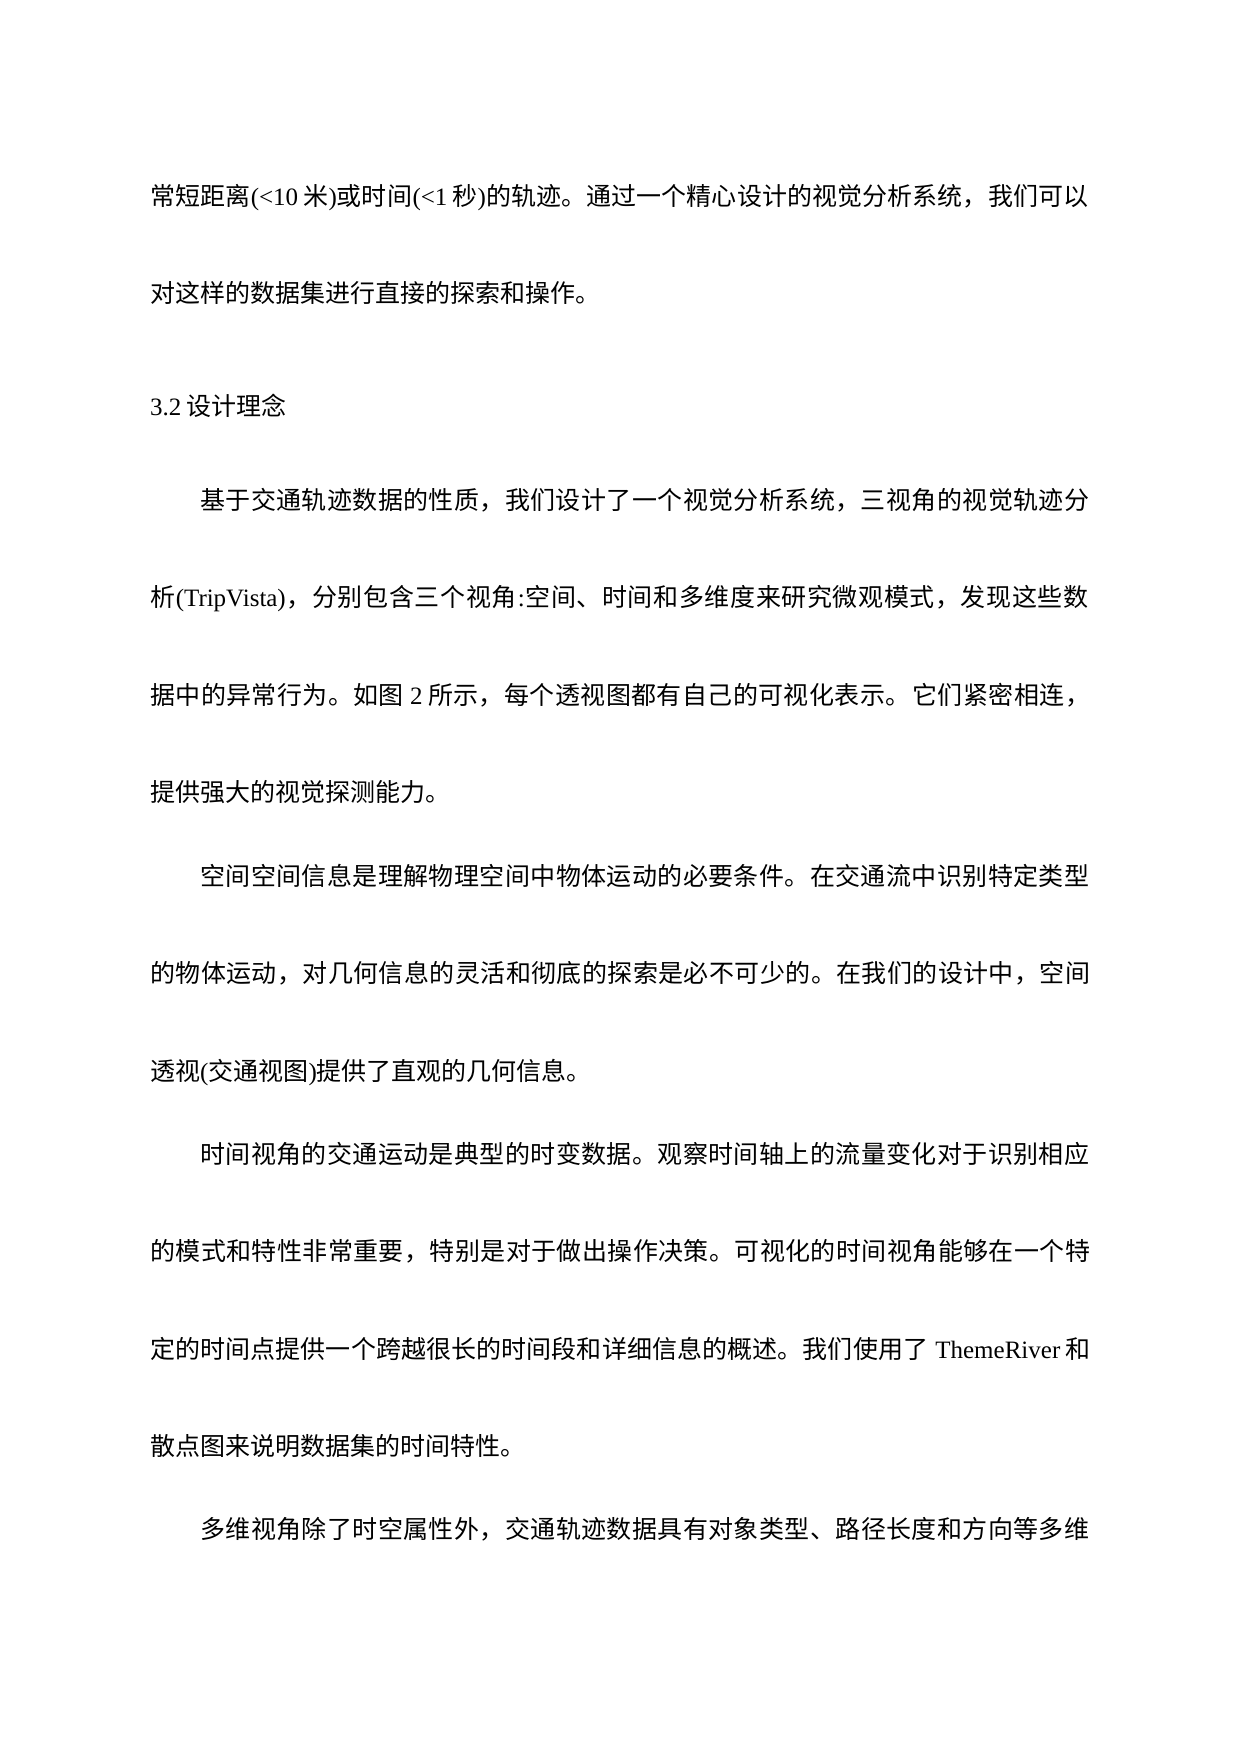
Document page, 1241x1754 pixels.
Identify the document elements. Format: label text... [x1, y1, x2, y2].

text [150, 1495, 1090, 1560]
text 基于交通轨迹数据的性质，我们设计了一个视觉分析系统，三视角的视觉轨迹分析(TripVista)，分别包含三个视角:空间、时间和多维度来研究微观模式，发现这些数据中的异常行为。如图2所示，每个透视图都有自己的可视化表示。它们紧密相连，提供强大的视觉探测能力。 [150, 466, 1090, 823]
text 时间视角的交通运动是典型的时变数据。观察时间轴上的流量变化对于识别相应的模式和特性非常重要，特别是对于做出操作决策。可视化的时间视角能够在一个特定的时间点提供一个跨越很长的时间段和详细信息的概述。我们使用了ThemeRiver和散点图来说明数据集的时间特性。 [150, 1120, 1090, 1477]
text 3.2设计理念 [150, 372, 1090, 437]
text 空间空间信息是理解物理空间中物体运动的必要条件。在交通流中识别特定类型的物体运动，对几何信息的灵活和彻底的探索是必不可少的。在我们的设计中，空间透视(交通视图)提供了直观的几何信息。 [150, 842, 1090, 1102]
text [150, 162, 1090, 324]
